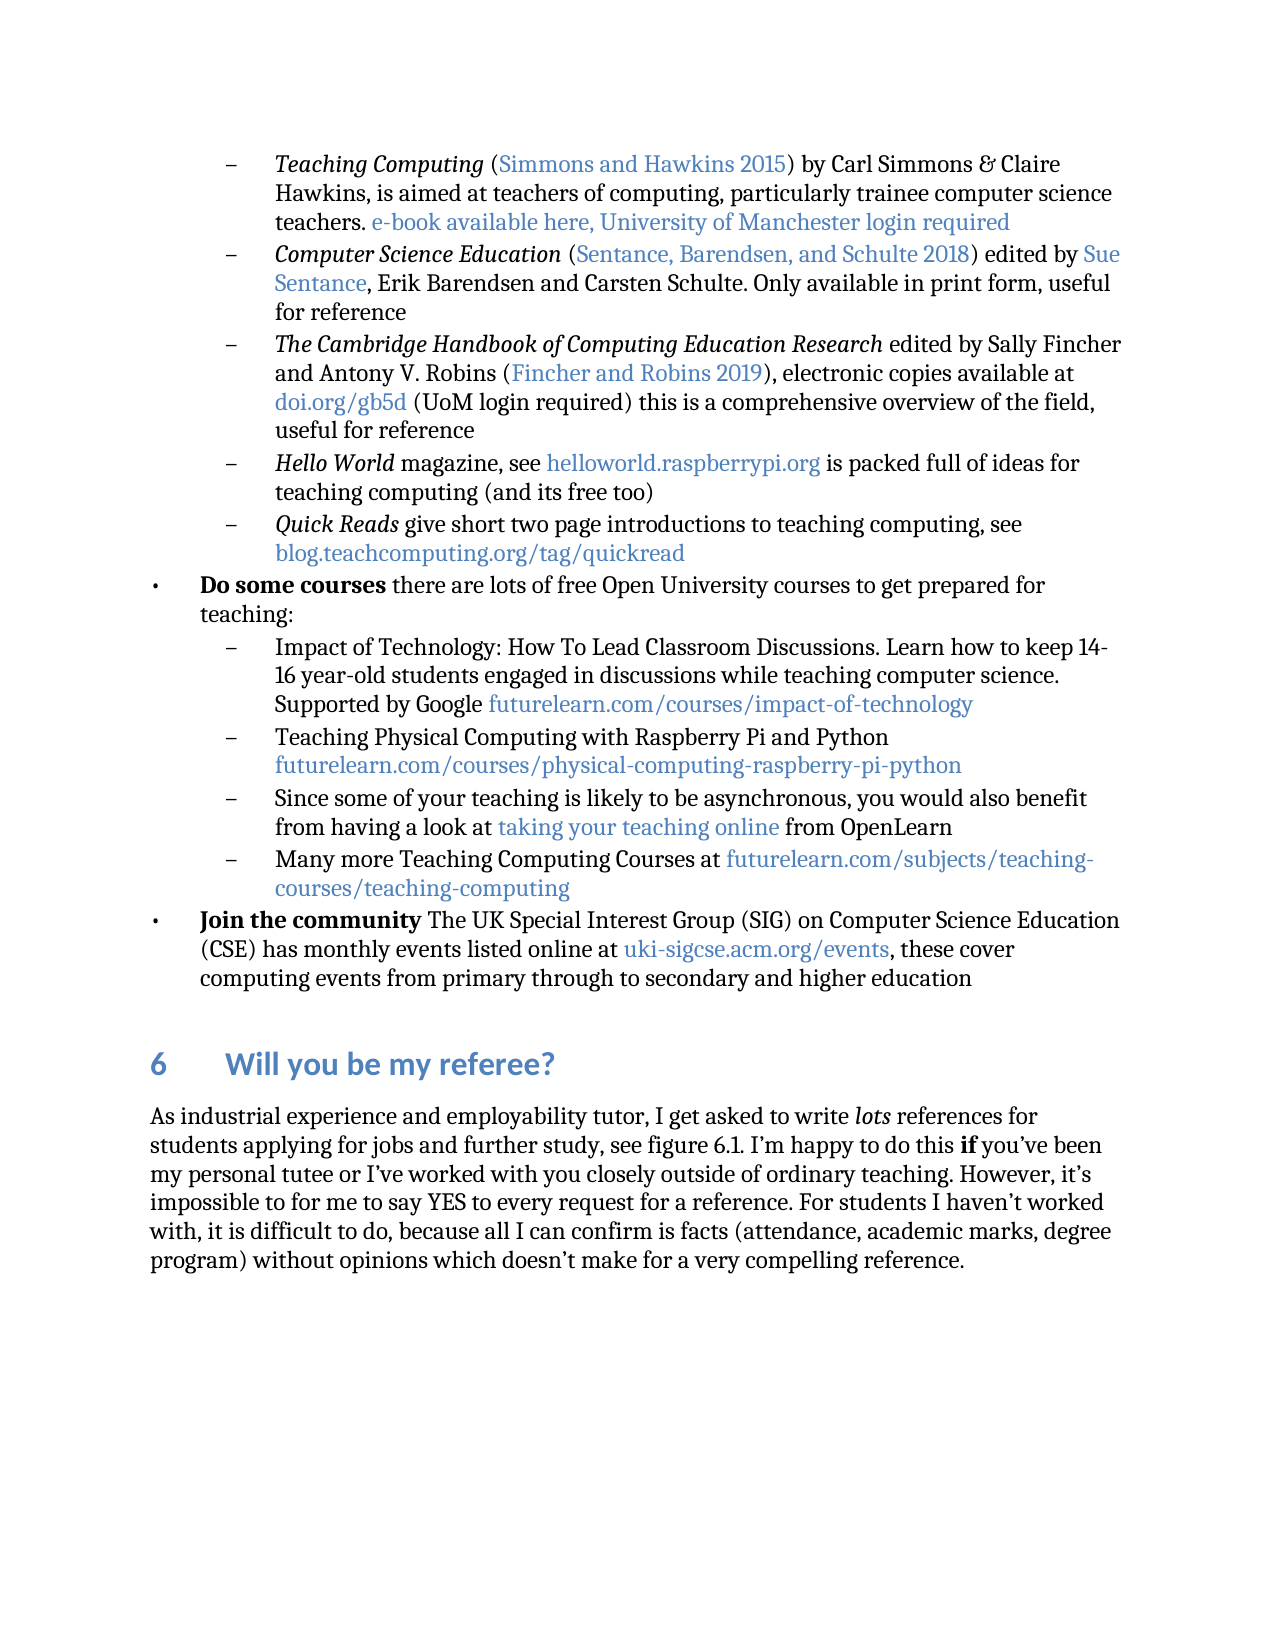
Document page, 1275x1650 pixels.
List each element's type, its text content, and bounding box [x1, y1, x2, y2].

list Since some of your teaching is likely to be asynchronous, you would also benefit from having a look at taking your teaching online from OpenLearn [225, 784, 1125, 841]
list Impact of Technology: How To Lead Classroom Discussions. Learn how to keep 14-16 year-old students engaged in discussions while teaching computer science. Supported by Google futurelearn.com/courses/impact-of-technology [225, 632, 1125, 719]
list Quick Reads give short two page introductions to teaching computing, see blog.teachcomputing.org/tag/quickread [225, 510, 1125, 567]
list The Cambridge Handbook of Computing Education Research edited by Sally Fincher and Antony V. Robins (Fincher and Robins 2019), electronic copies available at doi.org/gb5d (UoM login required) this is a comprehensive overview of the field, useful for reference [225, 330, 1125, 445]
list Do some courses there are lots of free Open University courses to get prepared for teaching: [150, 571, 1125, 629]
list Join the community The UK Special Interest Group (SIG) on Computer Science Education (CSE) has monthly events listed online at uki-sigcse.acm.org/events, these cover computing events from primary through to secondary and higher education [150, 906, 1125, 992]
subtitle 6 Will you be my referee? [150, 1042, 1125, 1083]
text As industrial experience and employability tutor, I get asked to write lots references for students applying for jobs and further study, see figure 6.1. I’m happy to do this if you’ve been my personal tutee or I’ve worked with you closely outside of ordinary teaching. However, it’s impossible to for me to say YES to every request for a reference. For students I haven’t worked with, it is difficult to do, because all I can confirm is facts (attendance, academic marks, degree program) without opinions which doesn’t make for a very compelling reference. [150, 1102, 1125, 1274]
list Many more Teaching Computing Courses at futurelearn.com/subjects/teaching-courses/teaching-computing [225, 845, 1125, 902]
list Teaching Physical Computing with Raspberry Pi and Python futurelearn.com/courses/physical-computing-raspberry-pi-python [225, 722, 1125, 780]
list Computer Science Education (Sentance, Barendsen, and Schulte 2018) edited by Sue Sentance, Erik Barendsen and Carsten Schulte. Only available in print form, useful for reference [225, 240, 1125, 326]
list Teaching Computing (Simmons and Hawkins 2015) by Carl Simmons & Claire Hawkins, is aimed at teachers of computing, particularly trainee computer science teachers. e-book available here, University of Manchester login required [225, 150, 1125, 236]
list Hello World magazine, see helloworld.raspberrypi.org is packed full of ideas for teaching computing (and its free too) [225, 449, 1125, 506]
